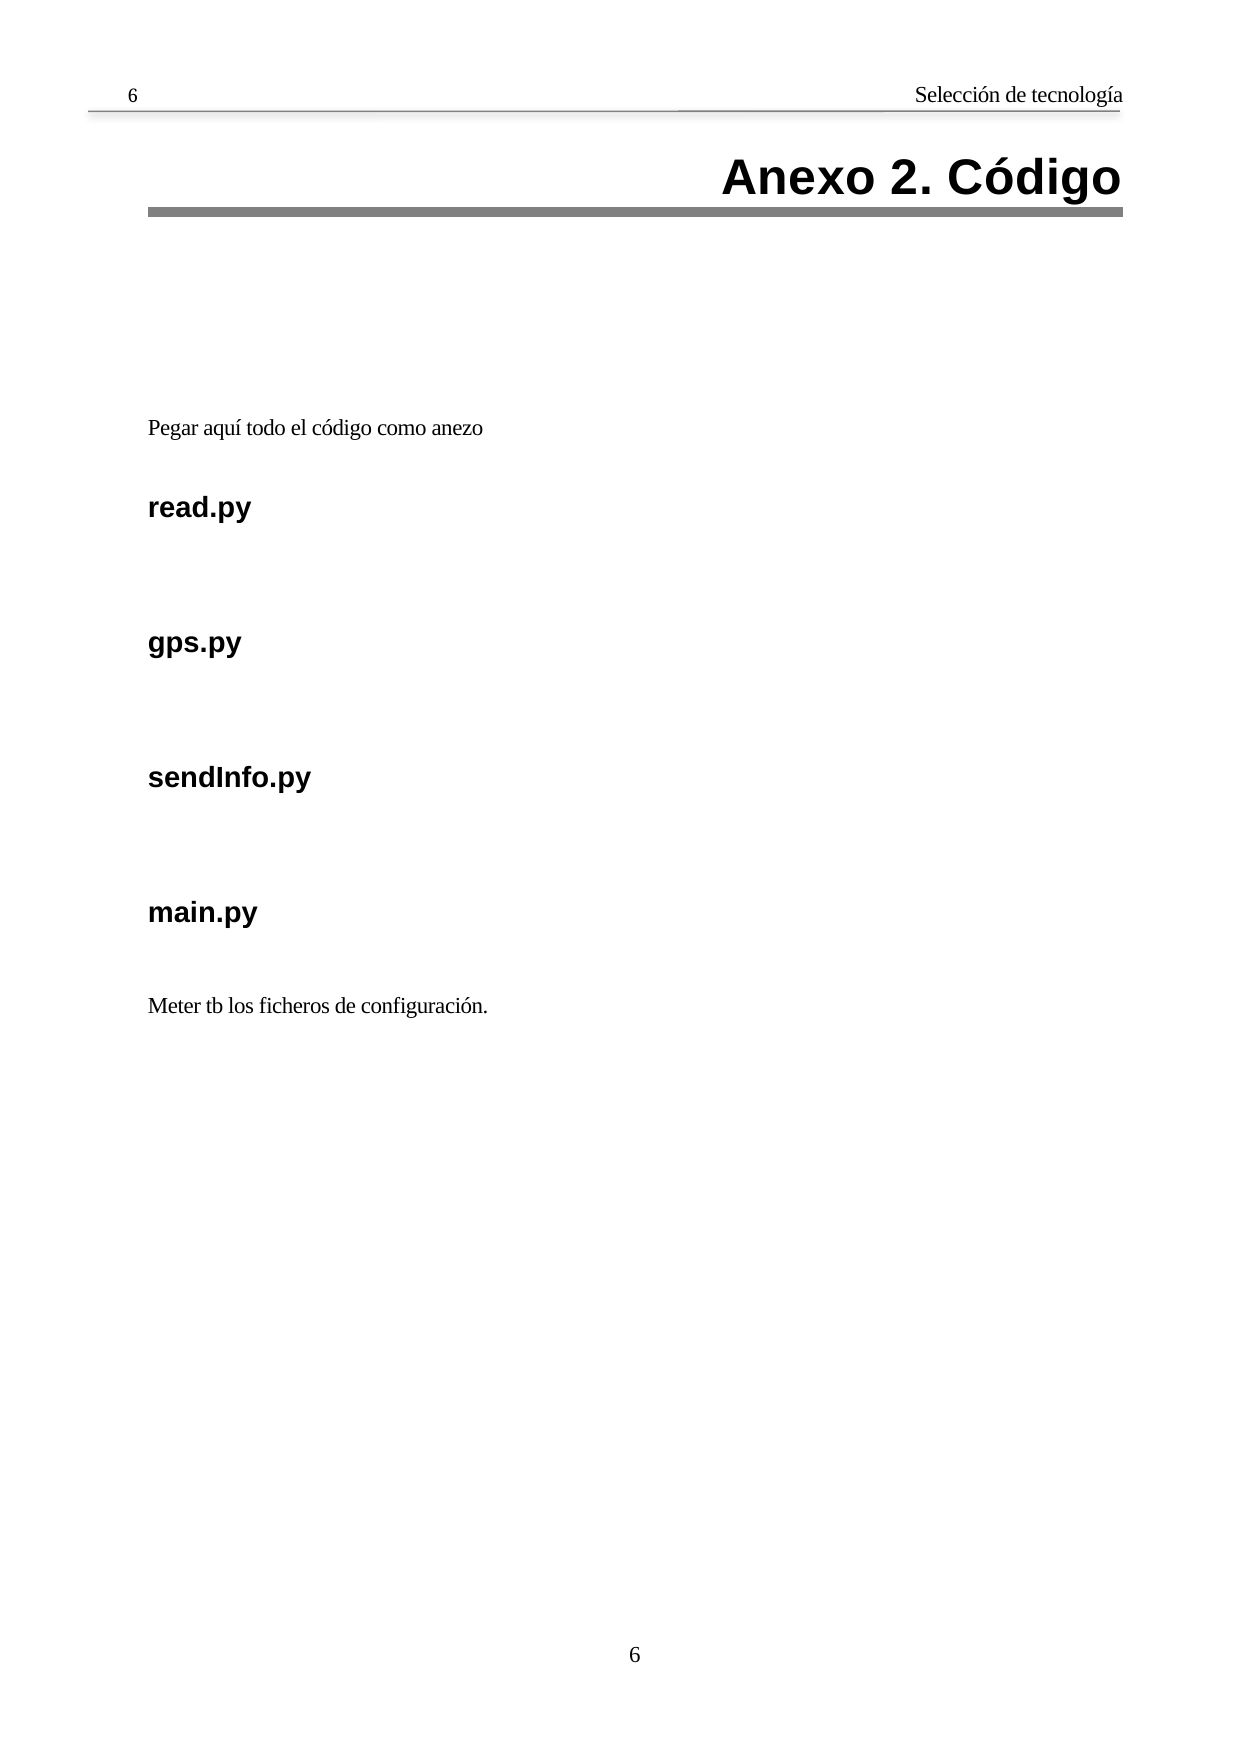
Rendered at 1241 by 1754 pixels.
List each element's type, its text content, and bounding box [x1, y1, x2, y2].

text gps.py [148, 625, 1123, 658]
text Anexo 2. Código [148, 148, 1123, 207]
text read.py [148, 490, 1123, 523]
text main.py [148, 894, 1123, 928]
text sendInfo.py [148, 760, 1123, 793]
text Meter tb los ficheros de configuración. [148, 992, 1122, 1018]
text Pegar aquí todo el código como anezo [148, 413, 1122, 440]
